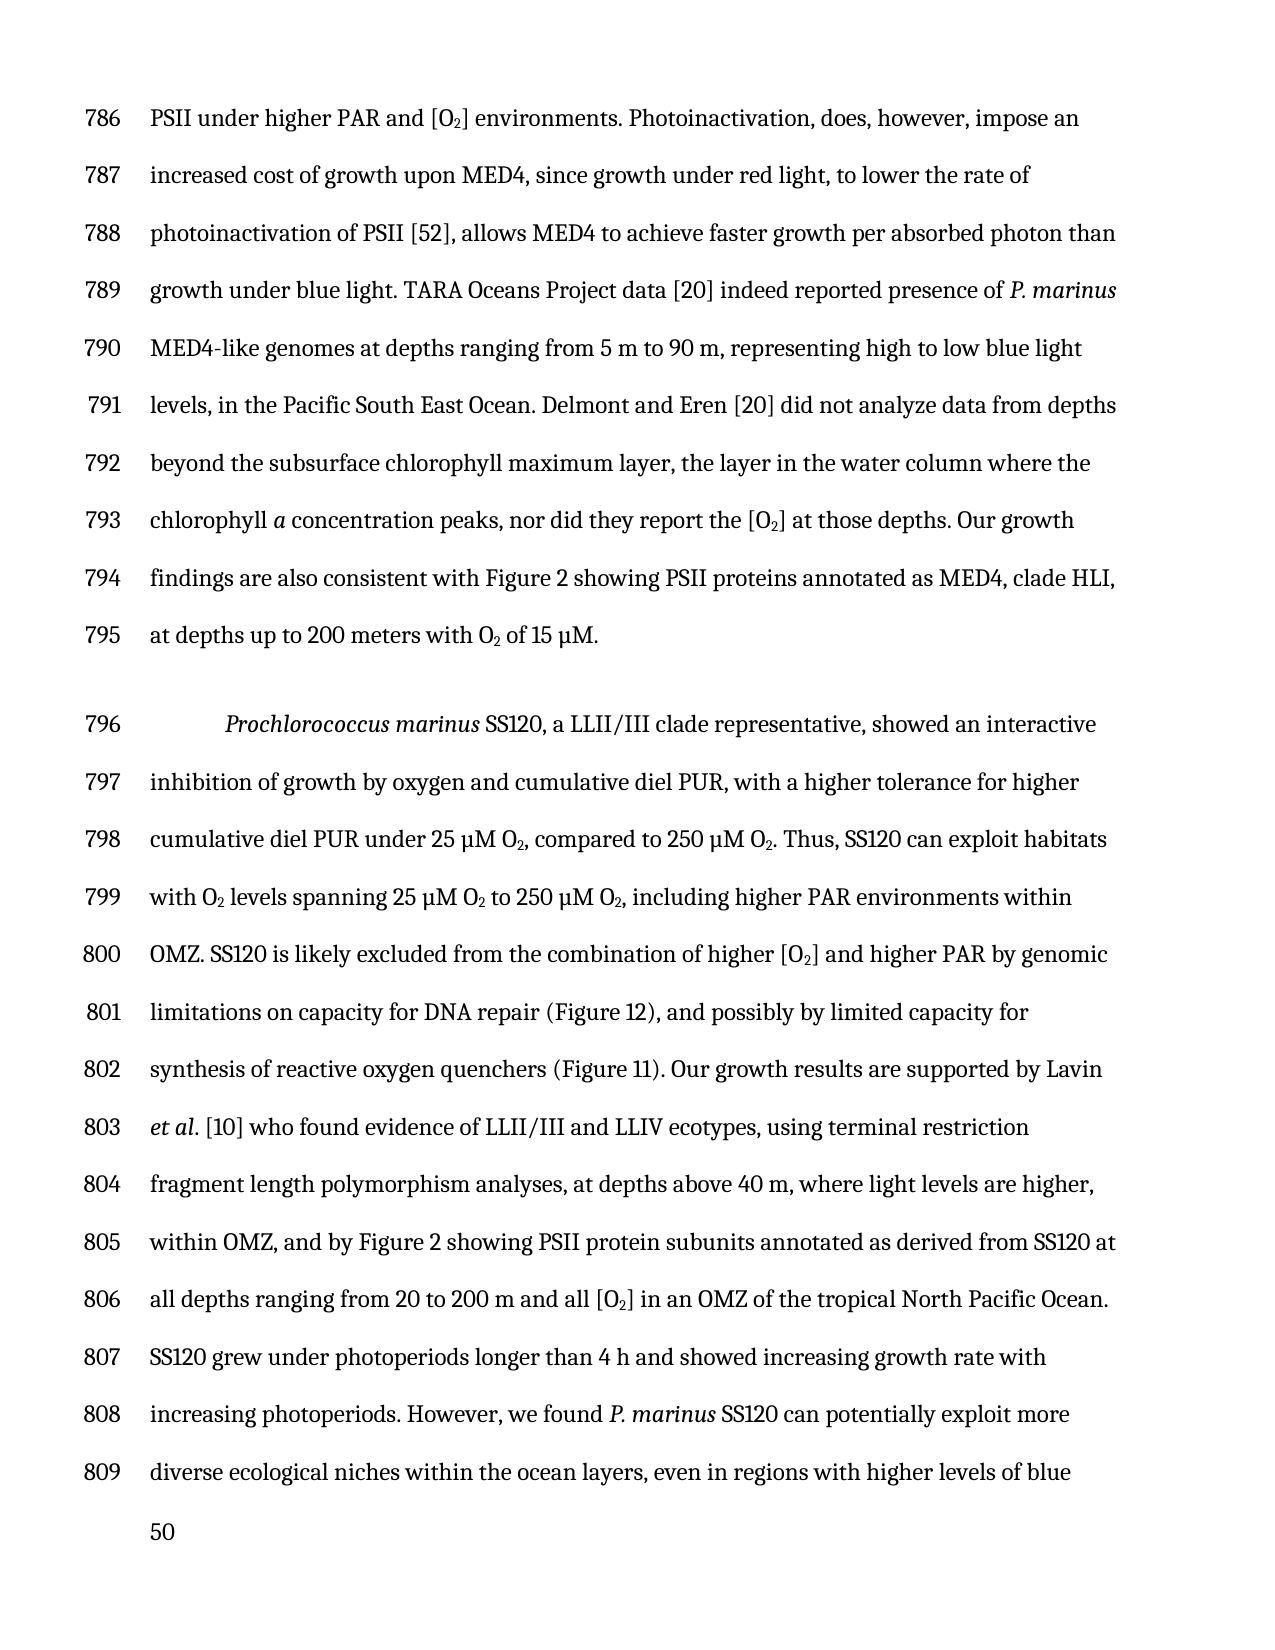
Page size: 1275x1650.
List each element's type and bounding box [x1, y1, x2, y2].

text [150, 104, 1125, 650]
text [150, 710, 1125, 1486]
